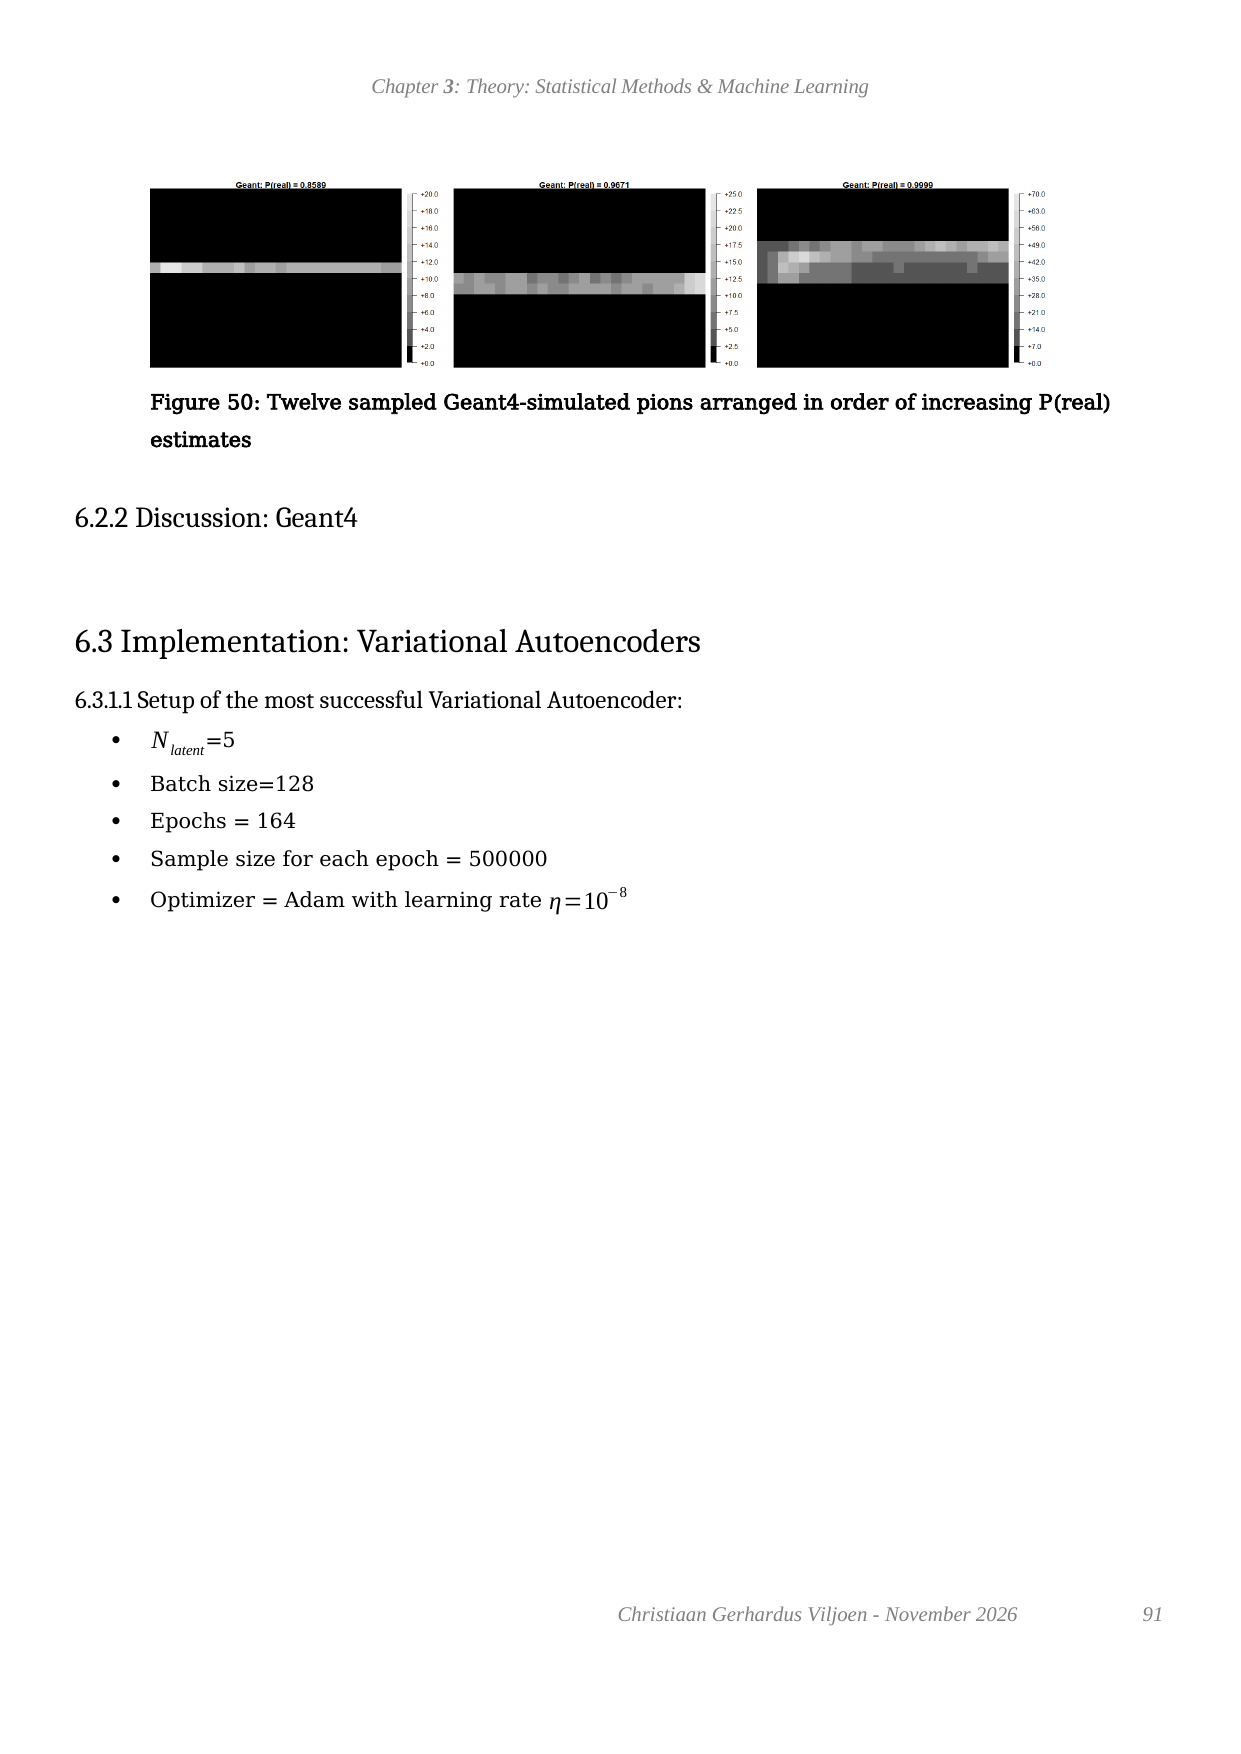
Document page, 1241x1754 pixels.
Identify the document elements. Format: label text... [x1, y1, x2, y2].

list Batch size=128 [112, 771, 1165, 796]
picture [150, 180, 1061, 368]
text Figure 50: Twelve sampled Geant4-simulated pions arranged in order of increasing P(real) estimates [150, 389, 1165, 451]
subtitle Implementation: Variational Autoencoders [75, 622, 1165, 661]
list Epochs = 164 [112, 808, 1165, 833]
subtitle Setup of the most successful Variational Autoencoder: [75, 686, 1165, 714]
list =5 [112, 727, 1165, 758]
subtitle Discussion: Geant4 [75, 501, 1165, 535]
list Sample size for each epoch = 500000 [112, 846, 1165, 871]
list Optimizer = Adam with learning rate [112, 883, 1165, 915]
